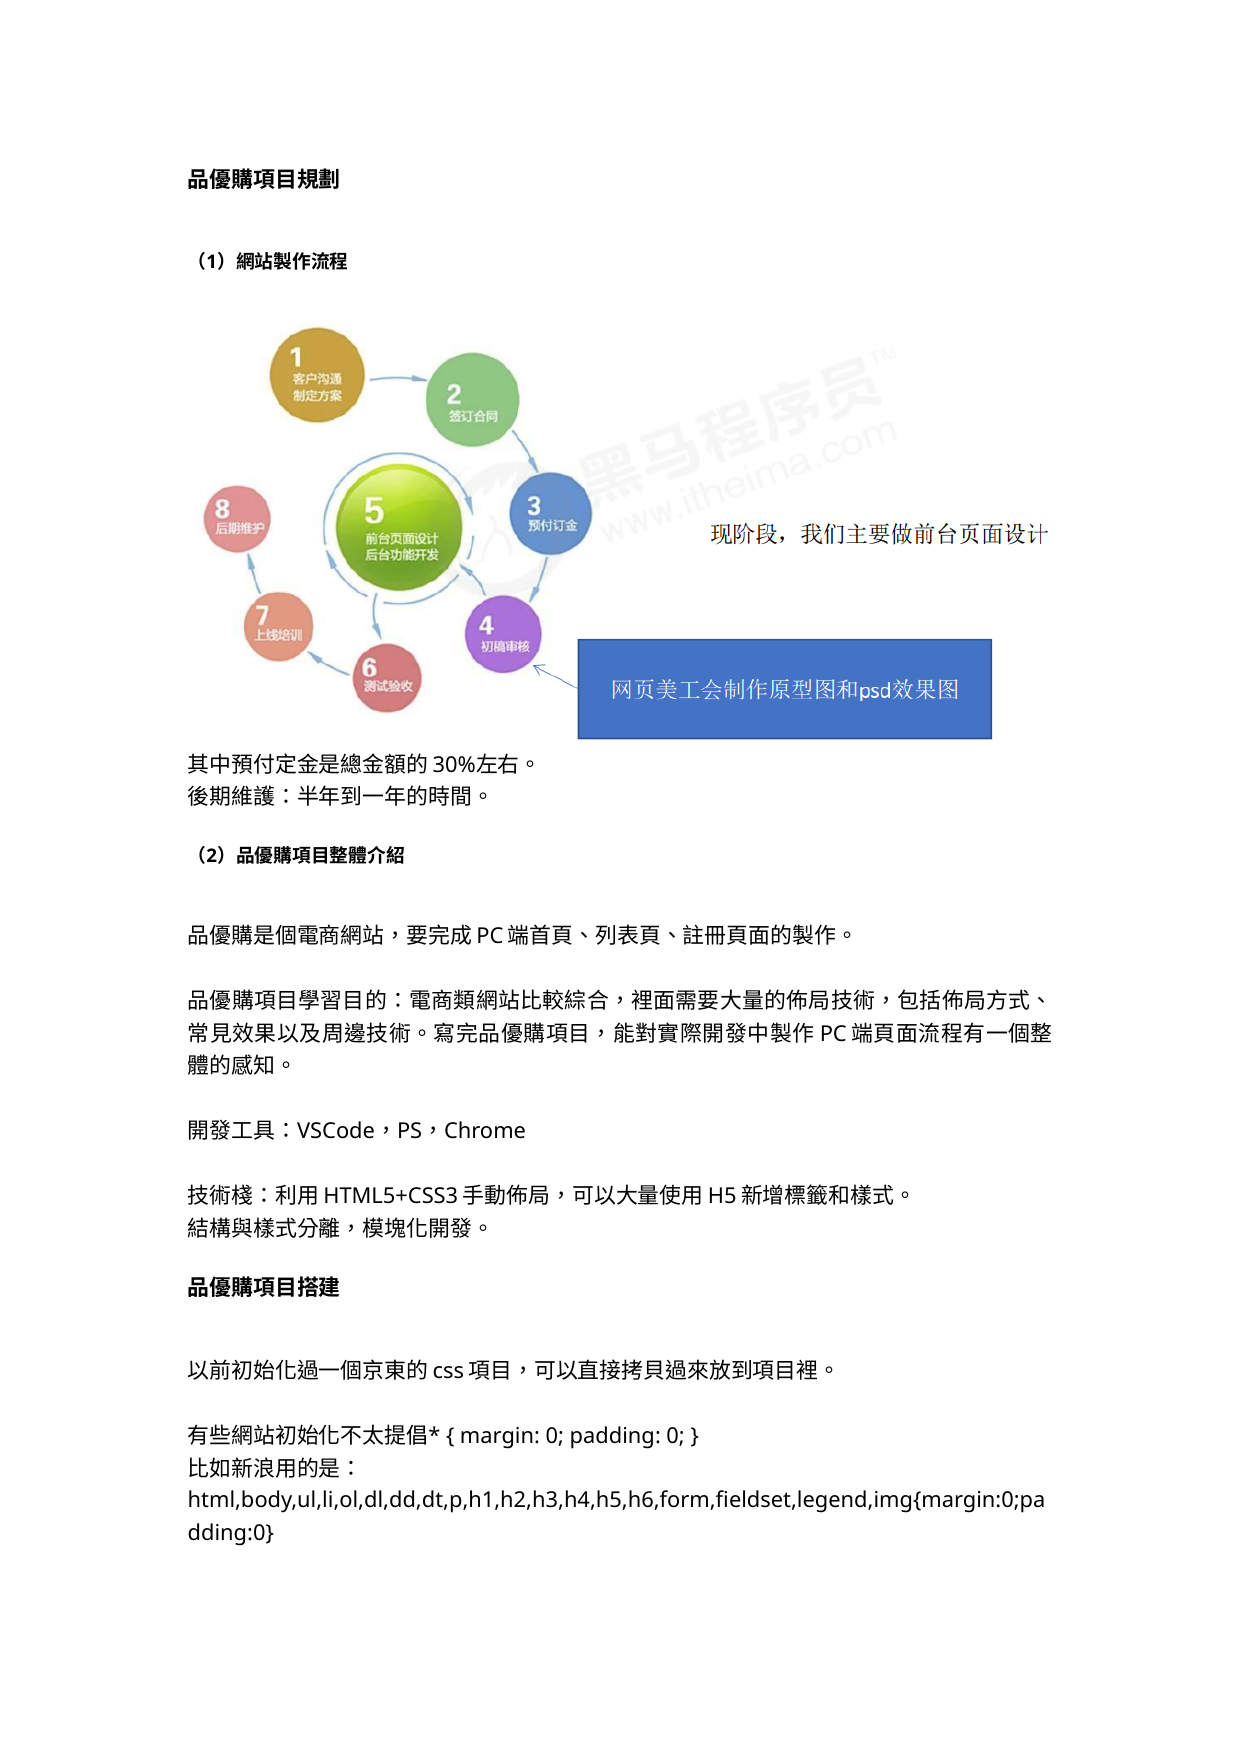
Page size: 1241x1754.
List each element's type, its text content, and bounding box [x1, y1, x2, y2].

text 以前初始化過一個京東的css項目，可以直接拷貝過來放到項目裡。 [187, 1353, 1053, 1385]
text 開發工具：VSCode，PS，Chrome [187, 1113, 1053, 1145]
text 技術棧：利用HTML5+CSS3手動佈局，可以大量使用H5新增標籤和樣式。 [187, 1178, 1053, 1210]
subtitle （1）網站製作流程 [187, 244, 1053, 277]
picture [187, 323, 1052, 746]
subtitle 品優購項目規劃 [187, 162, 1053, 194]
text 品優購是個電商網站，要完成PC端首頁、列表頁、註冊頁面的製作。 [187, 918, 1053, 950]
text 有些網站初始化不太提倡* { margin: 0; padding: 0; } [187, 1418, 1053, 1450]
text 後期維護：半年到一年的時間。 [187, 779, 1053, 811]
text 比如新浪用的是： [187, 1450, 1053, 1483]
text html,body,ul,li,ol,dl,dd,dt,p,h1,h2,h3,h4,h5,h6,form,fieldset,legend,img{margin:0;padding:0} [187, 1483, 1053, 1548]
subtitle 品優購項目搭建 [187, 1270, 1053, 1302]
text 其中預付定金是總金額的30%左右。 [187, 746, 1053, 779]
subtitle （2）品優購項目整體介紹 [187, 838, 1053, 871]
text 結構與樣式分離，模塊化開發。 [187, 1210, 1053, 1243]
text 品優購項目學習目的：電商類網站比較綜合，裡面需要大量的佈局技術，包括佈局方式、常見效果以及周邊技術。寫完品優購項目，能對實際開發中製作PC端頁面流程有一個整體的感知。 [187, 983, 1053, 1080]
